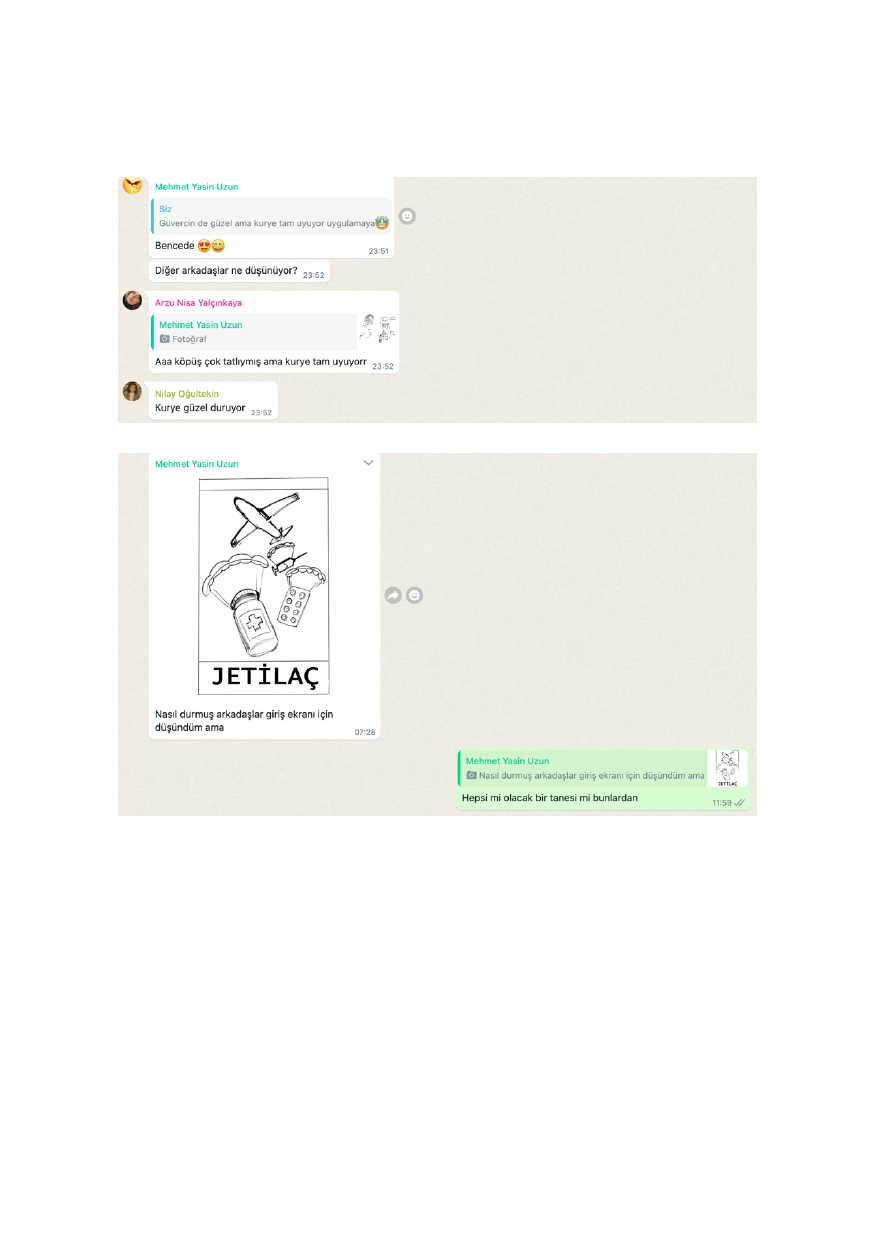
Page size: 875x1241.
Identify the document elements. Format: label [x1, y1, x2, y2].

picture [118, 177, 757, 423]
picture [118, 453, 757, 816]
